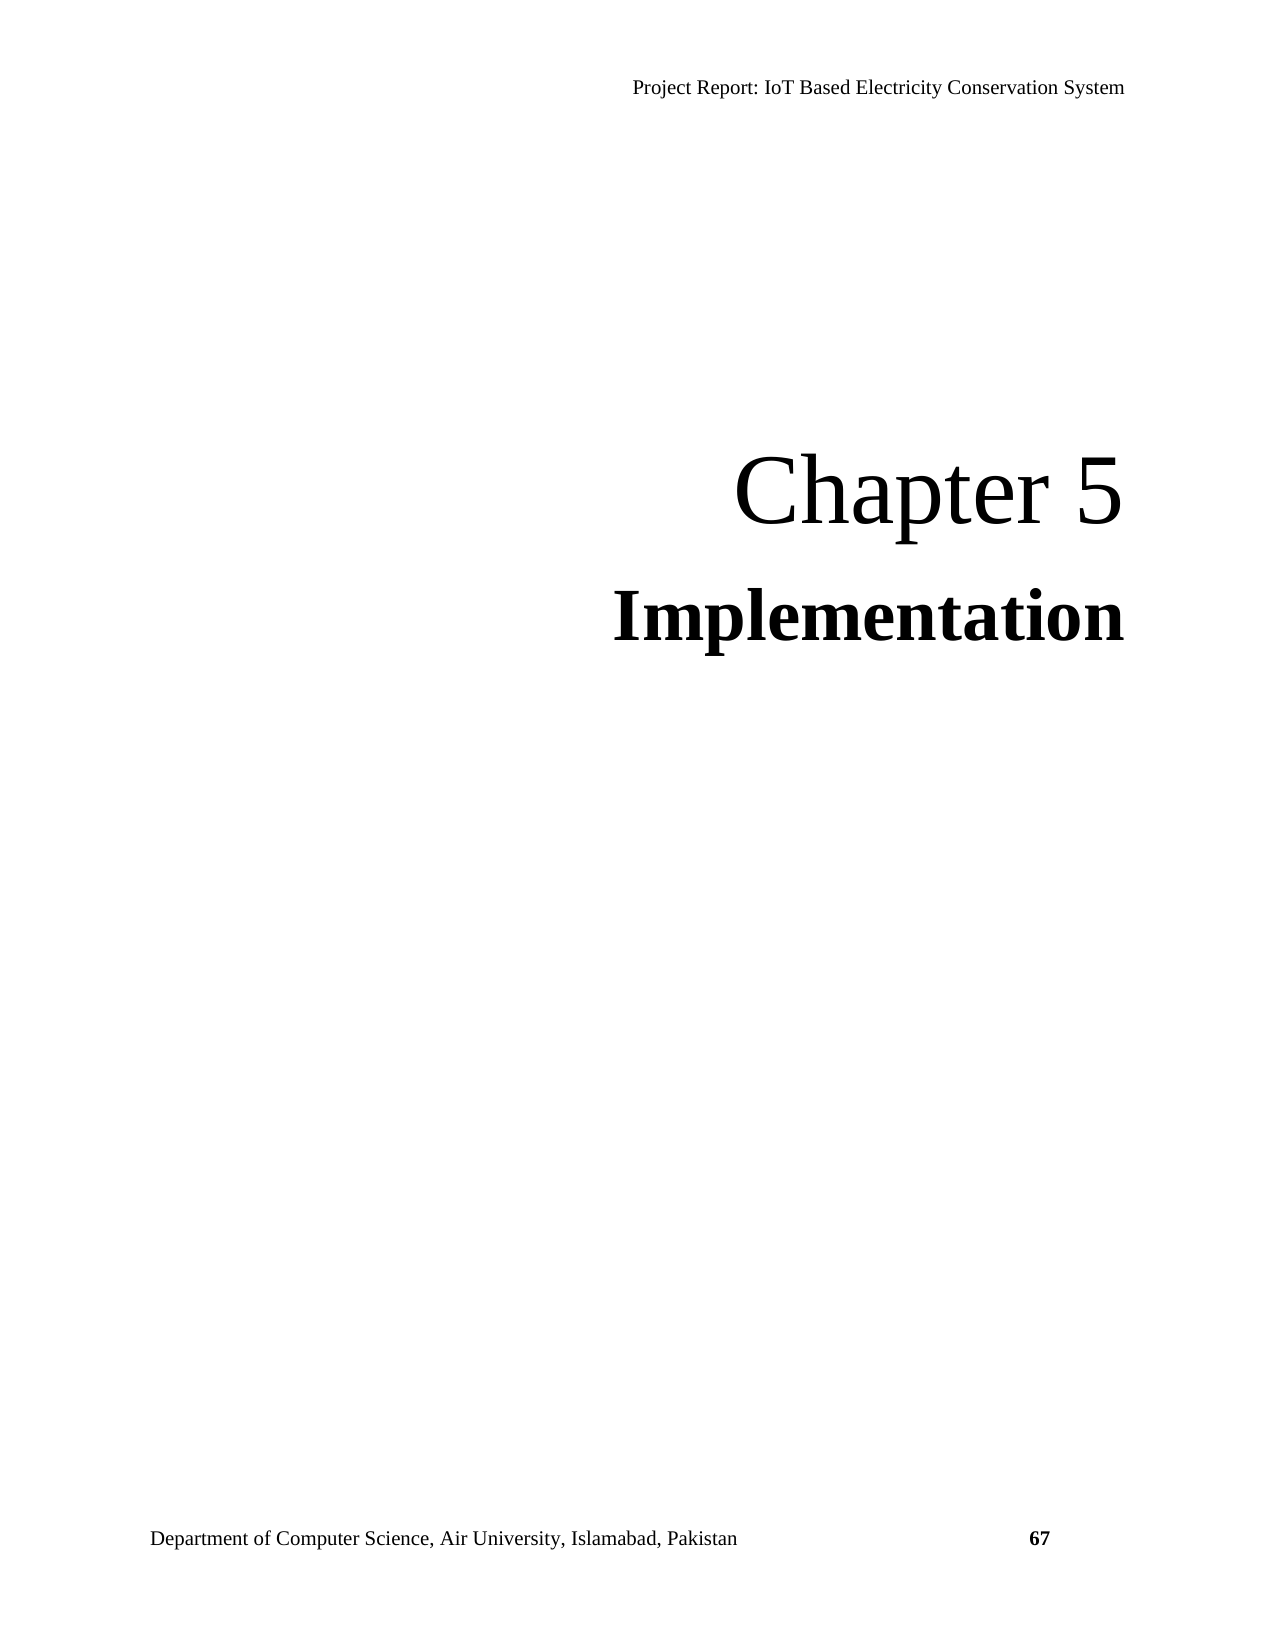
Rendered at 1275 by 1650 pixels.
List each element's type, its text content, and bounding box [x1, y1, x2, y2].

subtitle Chapter 5 [150, 430, 1125, 545]
subtitle Implementation [150, 570, 1125, 656]
